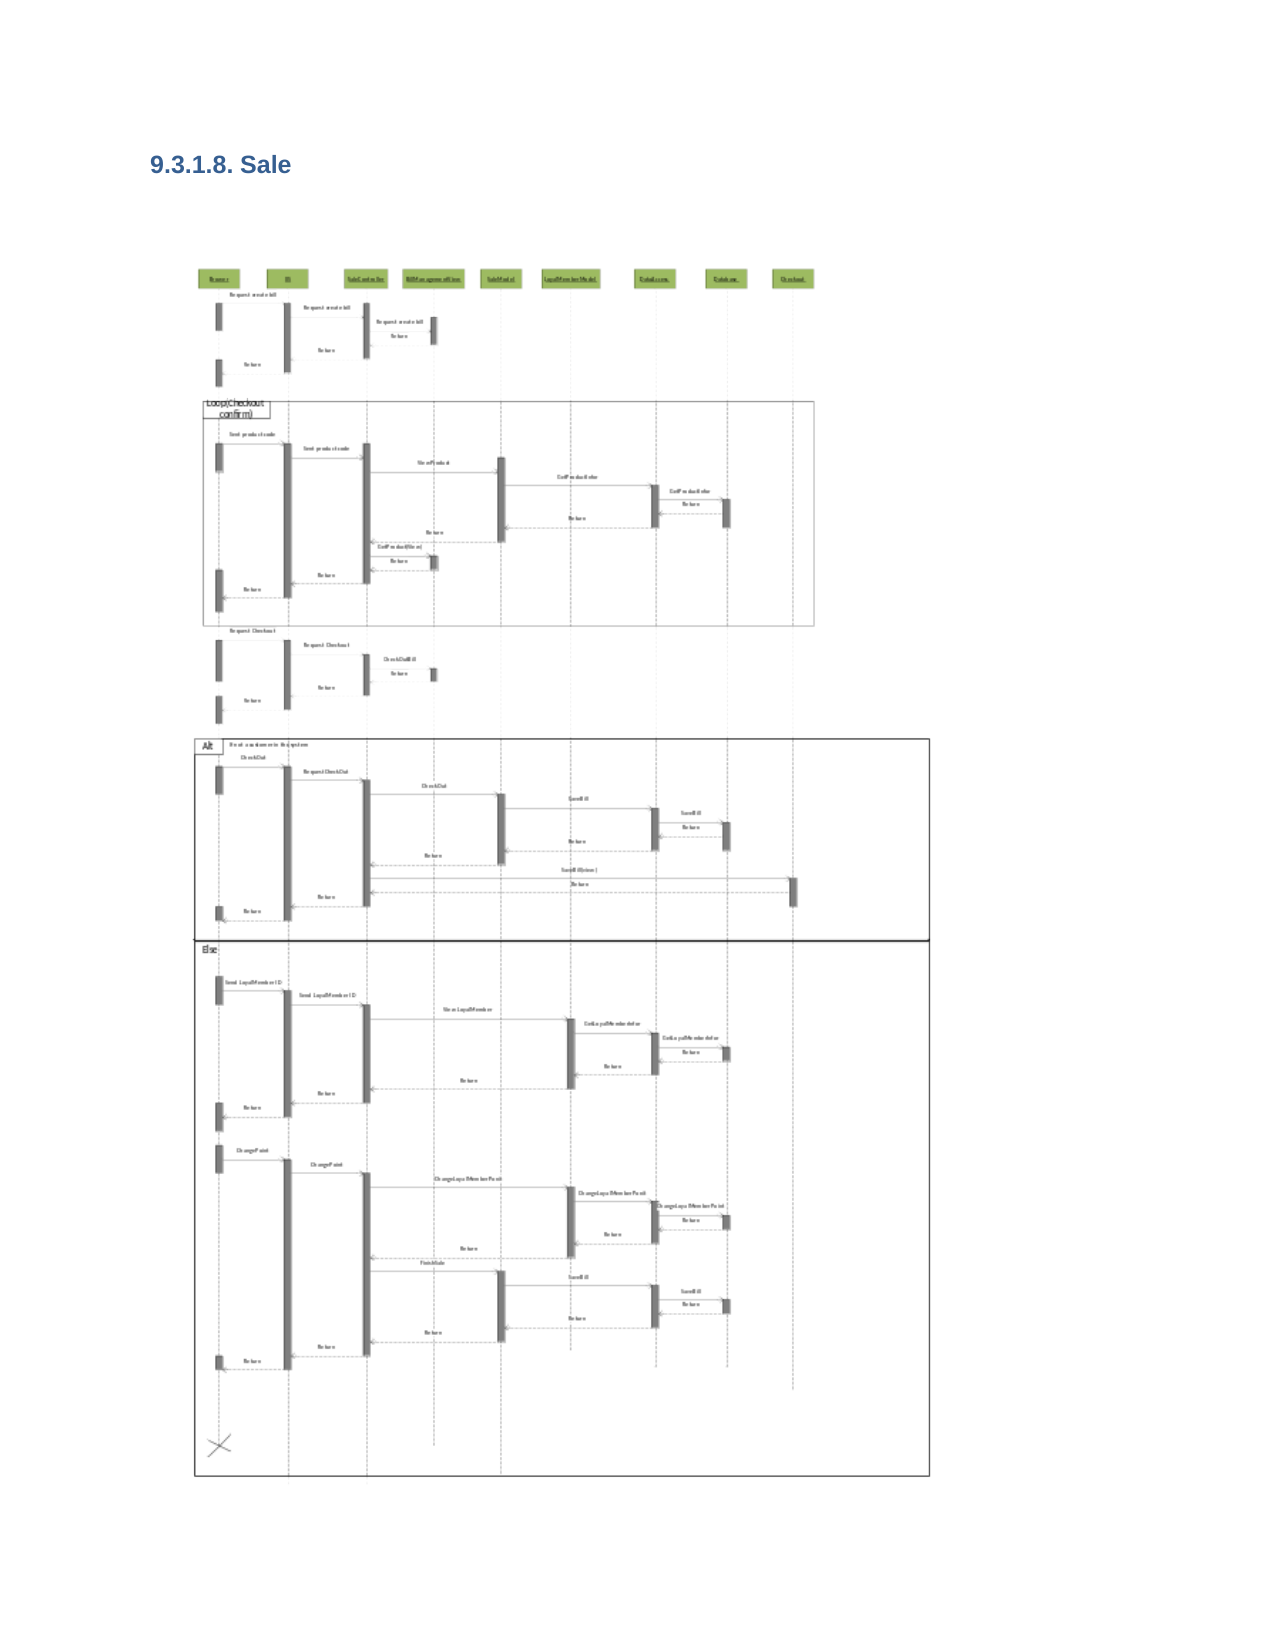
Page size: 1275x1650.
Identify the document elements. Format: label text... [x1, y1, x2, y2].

subtitle Sale [150, 150, 1125, 179]
